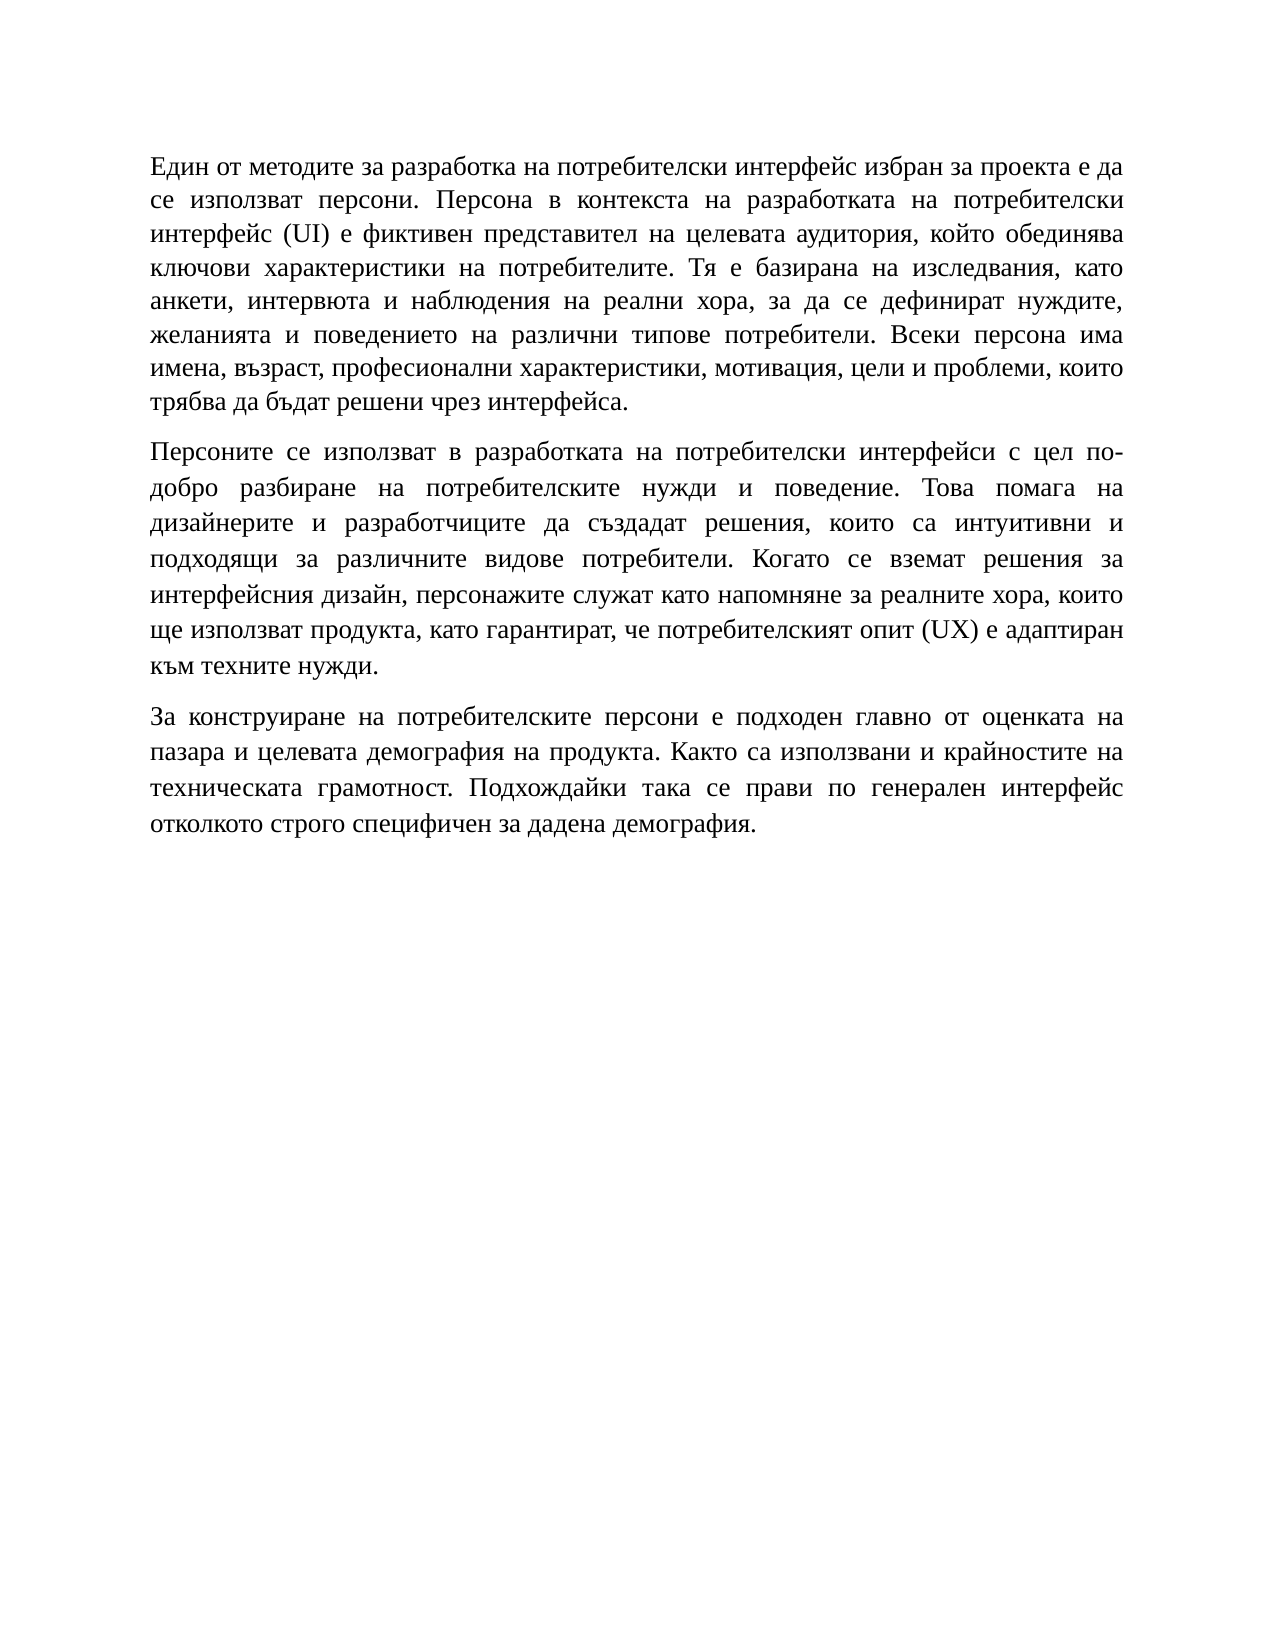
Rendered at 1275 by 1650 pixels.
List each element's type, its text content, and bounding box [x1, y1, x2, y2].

text Един от методите за разработка на потребителски интерфейс избран за проекта е да се използват персони. Персона в контекста на разработката на потребителски интерфейс (UI) е фиктивен представител на целевата аудитория, който обединява ключови характеристики на потребителите. Тя е базирана на изследвания, като анкети, интервюта и наблюдения на реални хора, за да се дефинират нуждите, желанията и поведението на различни типове потребители. Всеки персона има имена, възраст, професионални характеристики, мотивация, цели и проблеми, които трябва да бъдат решени чрез интерфейса. [150, 150, 1125, 416]
text За конструиране на потребителските персони е подходен главно от оценката на пазара и целевата демография на продукта. Както са използвани и крайностите на техническата грамотност. Подхождайки така се прави по генерален интерфейс отколкото строго специфичен за дадена демография. [150, 700, 1125, 838]
text Персоните се използват в разработката на потребителски интерфейси с цел по-добро разбиране на потребителските нужди и поведение. Това помага на дизайнерите и разработчиците да създадат решения, които са интуитивни и подходящи за различните видове потребители. Когато се вземат решения за интерфейсния дизайн, персонажите служат като напомняне за реалните хора, които ще използват продукта, като гарантират, че потребителският опит (UX) е адаптиран към техните нужди. [150, 435, 1125, 681]
